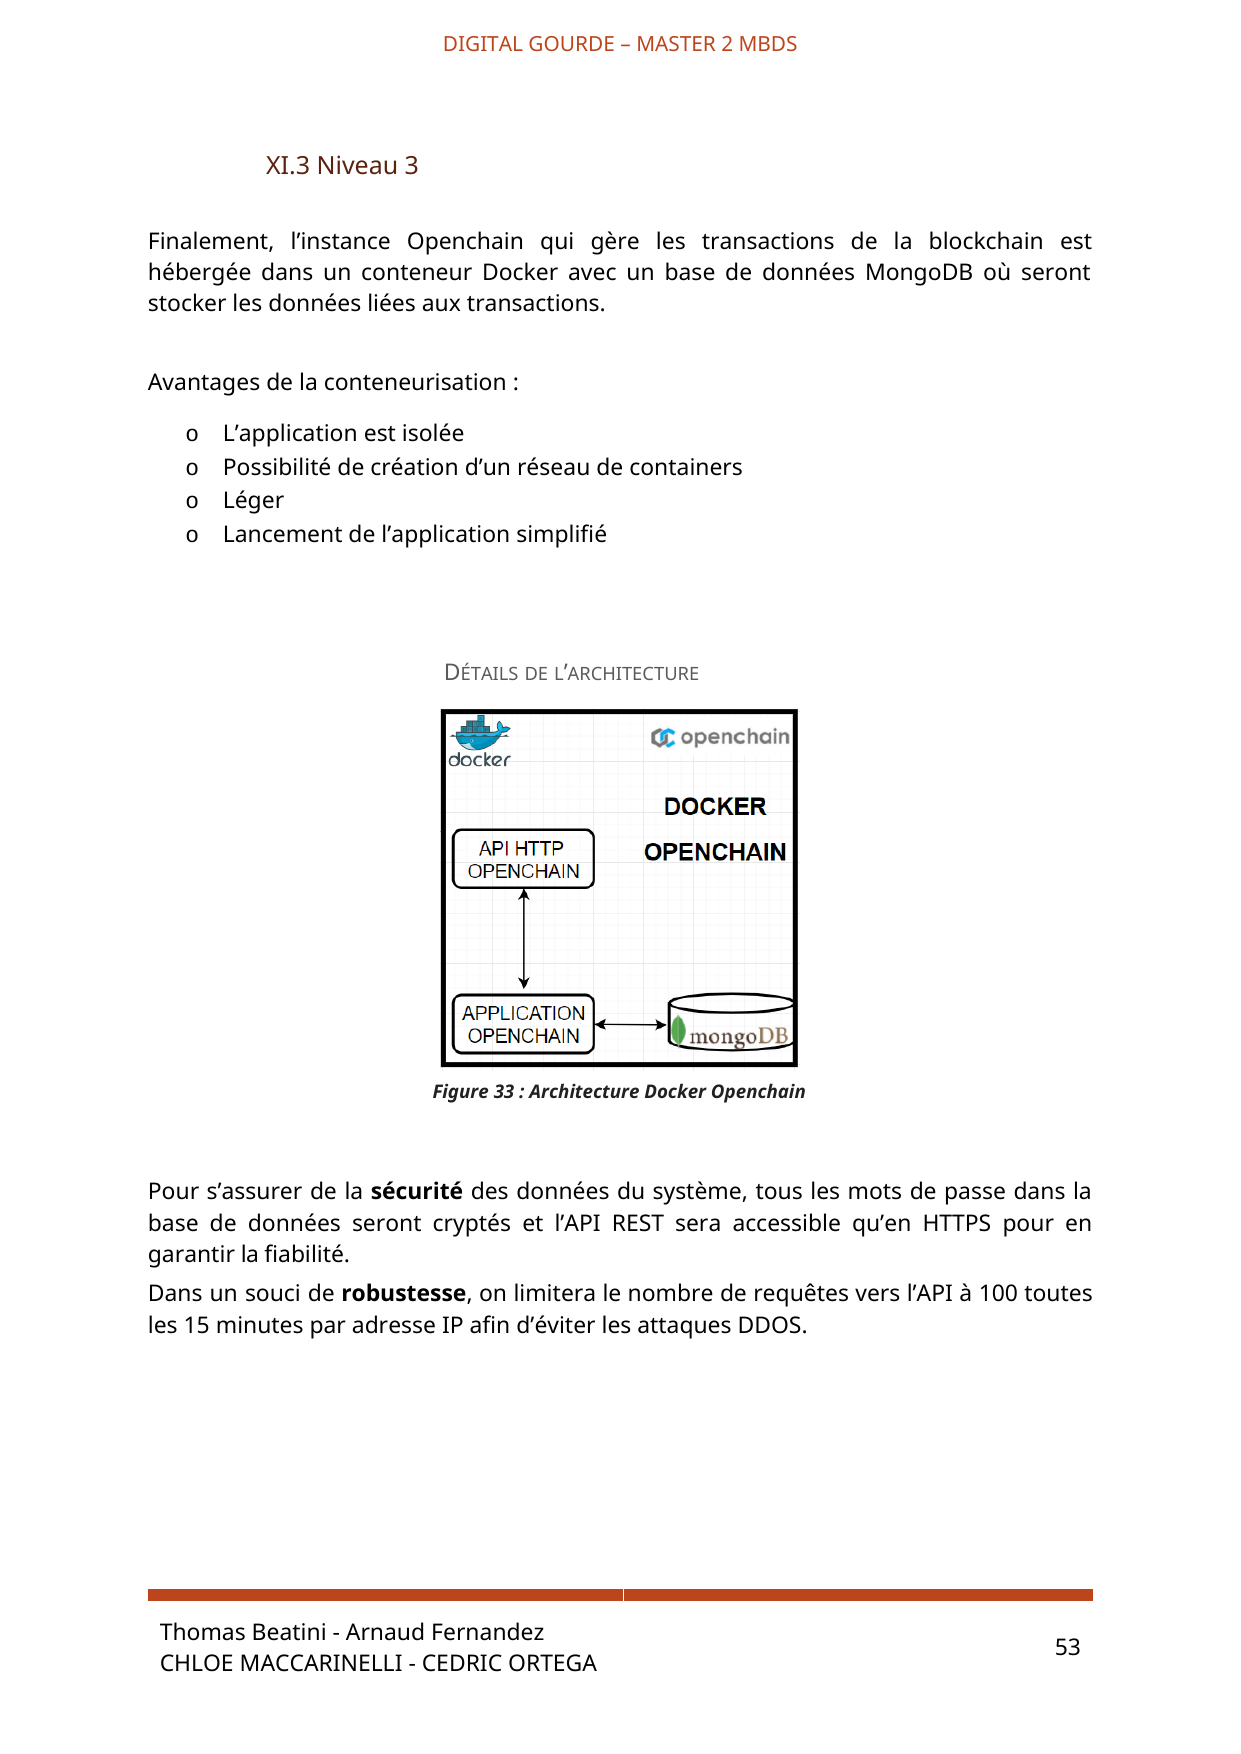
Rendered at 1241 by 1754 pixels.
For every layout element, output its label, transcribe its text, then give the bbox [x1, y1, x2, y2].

text Détails de l’architecture [148, 656, 995, 688]
subtitle XI.3 Niveau 3 [266, 148, 1093, 221]
text Dans un souci de robustesse, on limitera le nombre de requêtes vers l’API à 100 toutes les 15 minutes par adresse IP afin d’éviter les attaques DDOS. [148, 1277, 1093, 1340]
text Finalement, l’instance Openchain qui gère les transactions de la blockchain est hébergée dans un conteneur Docker avec un base de données MongoDB où seront stocker les données liées aux transactions. [148, 225, 1093, 318]
list Léger [185, 484, 1093, 516]
list Lancement de l’application simplifié [185, 518, 1093, 550]
picture [440, 708, 801, 1071]
text Figure 33 : Architecture Docker Openchain [148, 1078, 1093, 1104]
list L’application est isolée [185, 417, 1093, 448]
list Possibilité de création d’un réseau de containers [185, 451, 1093, 482]
text Pour s’assurer de la sécurité des données du système, tous les mots de passe dans la base de données seront cryptés et l’API REST sera accessible qu’en HTTPS pour en garantir la fiabilité. [148, 1175, 1093, 1269]
text Avantages de la conteneurisation : [148, 366, 1093, 398]
